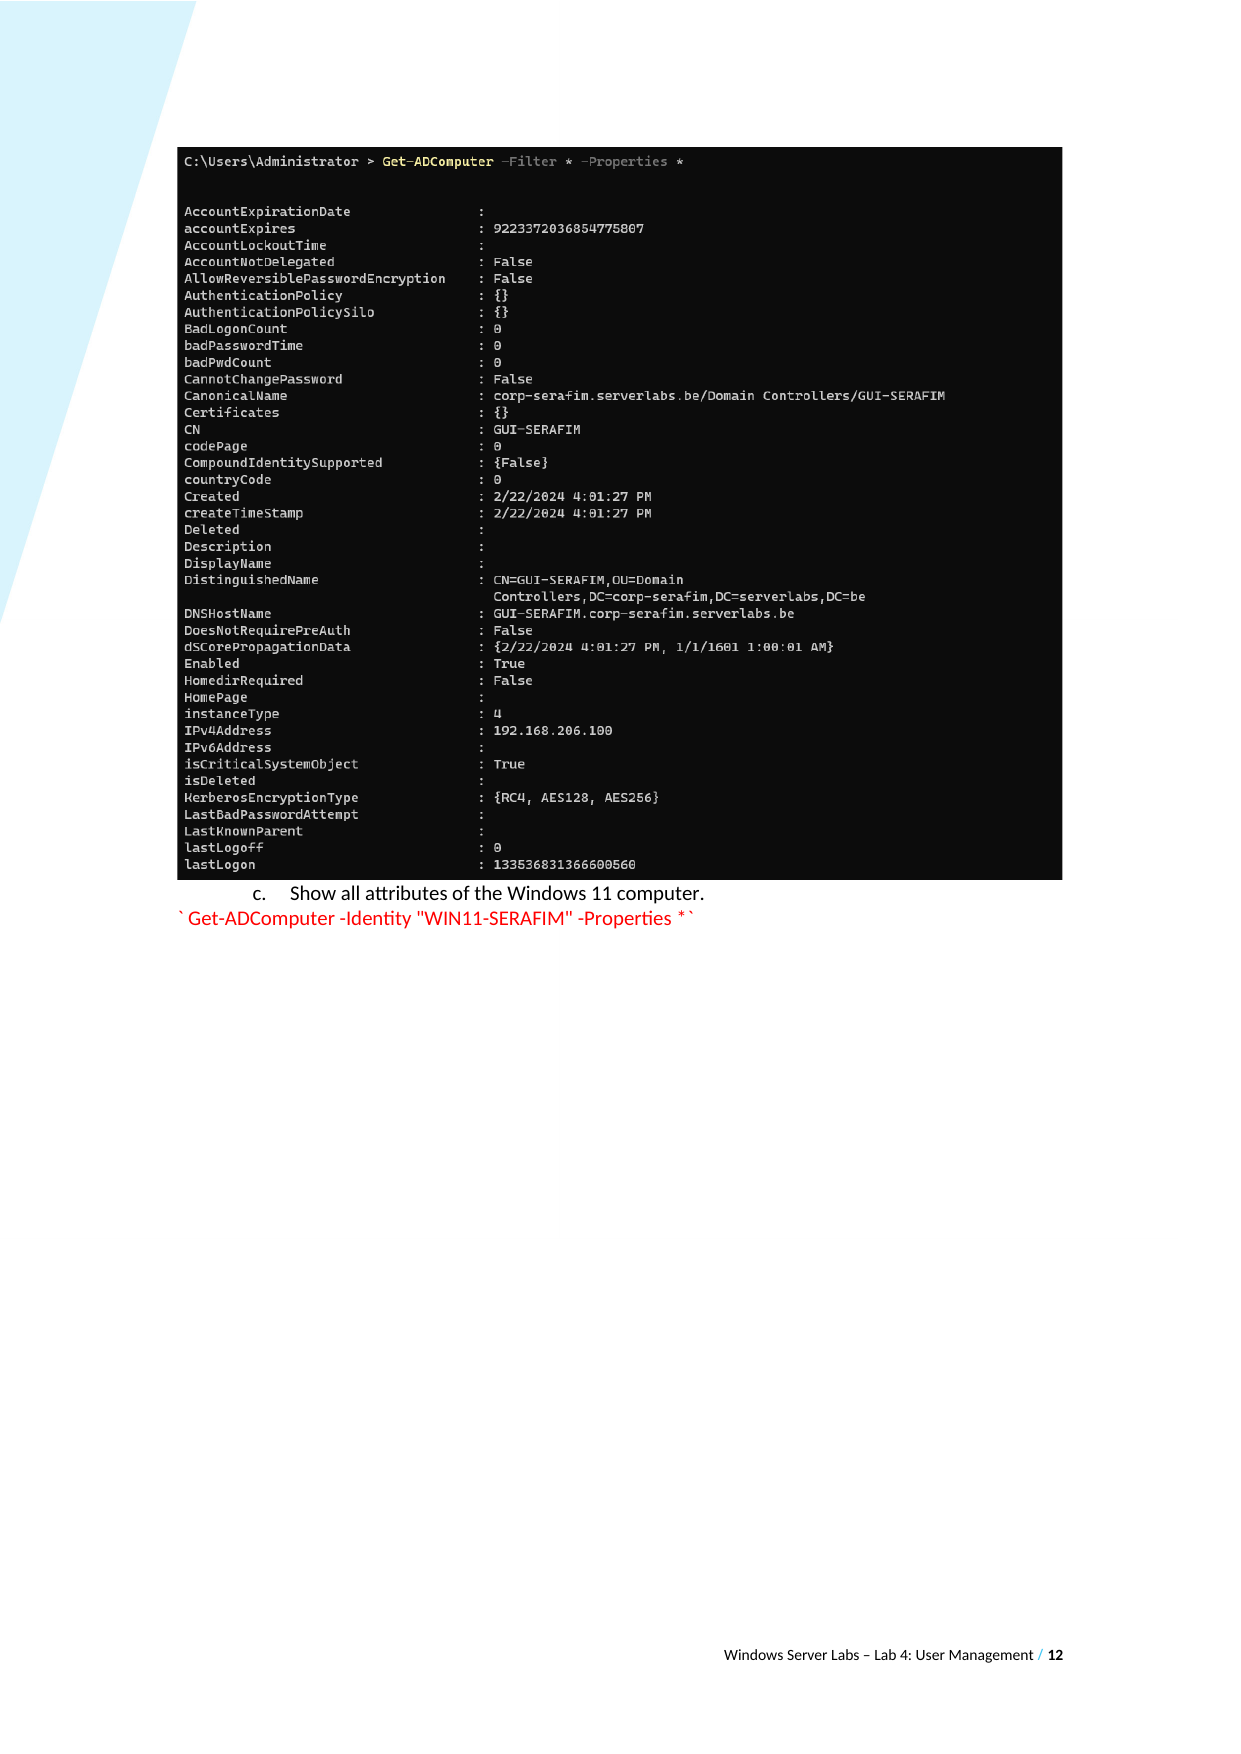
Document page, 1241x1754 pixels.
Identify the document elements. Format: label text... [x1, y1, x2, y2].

picture [0, 1, 1179, 1239]
list ` Get-ADComputer -Identity "WIN11-SERAFIM" -Properties *` [177, 905, 1063, 931]
list Show all attributes of the Windows 11 computer. [252, 880, 1063, 905]
